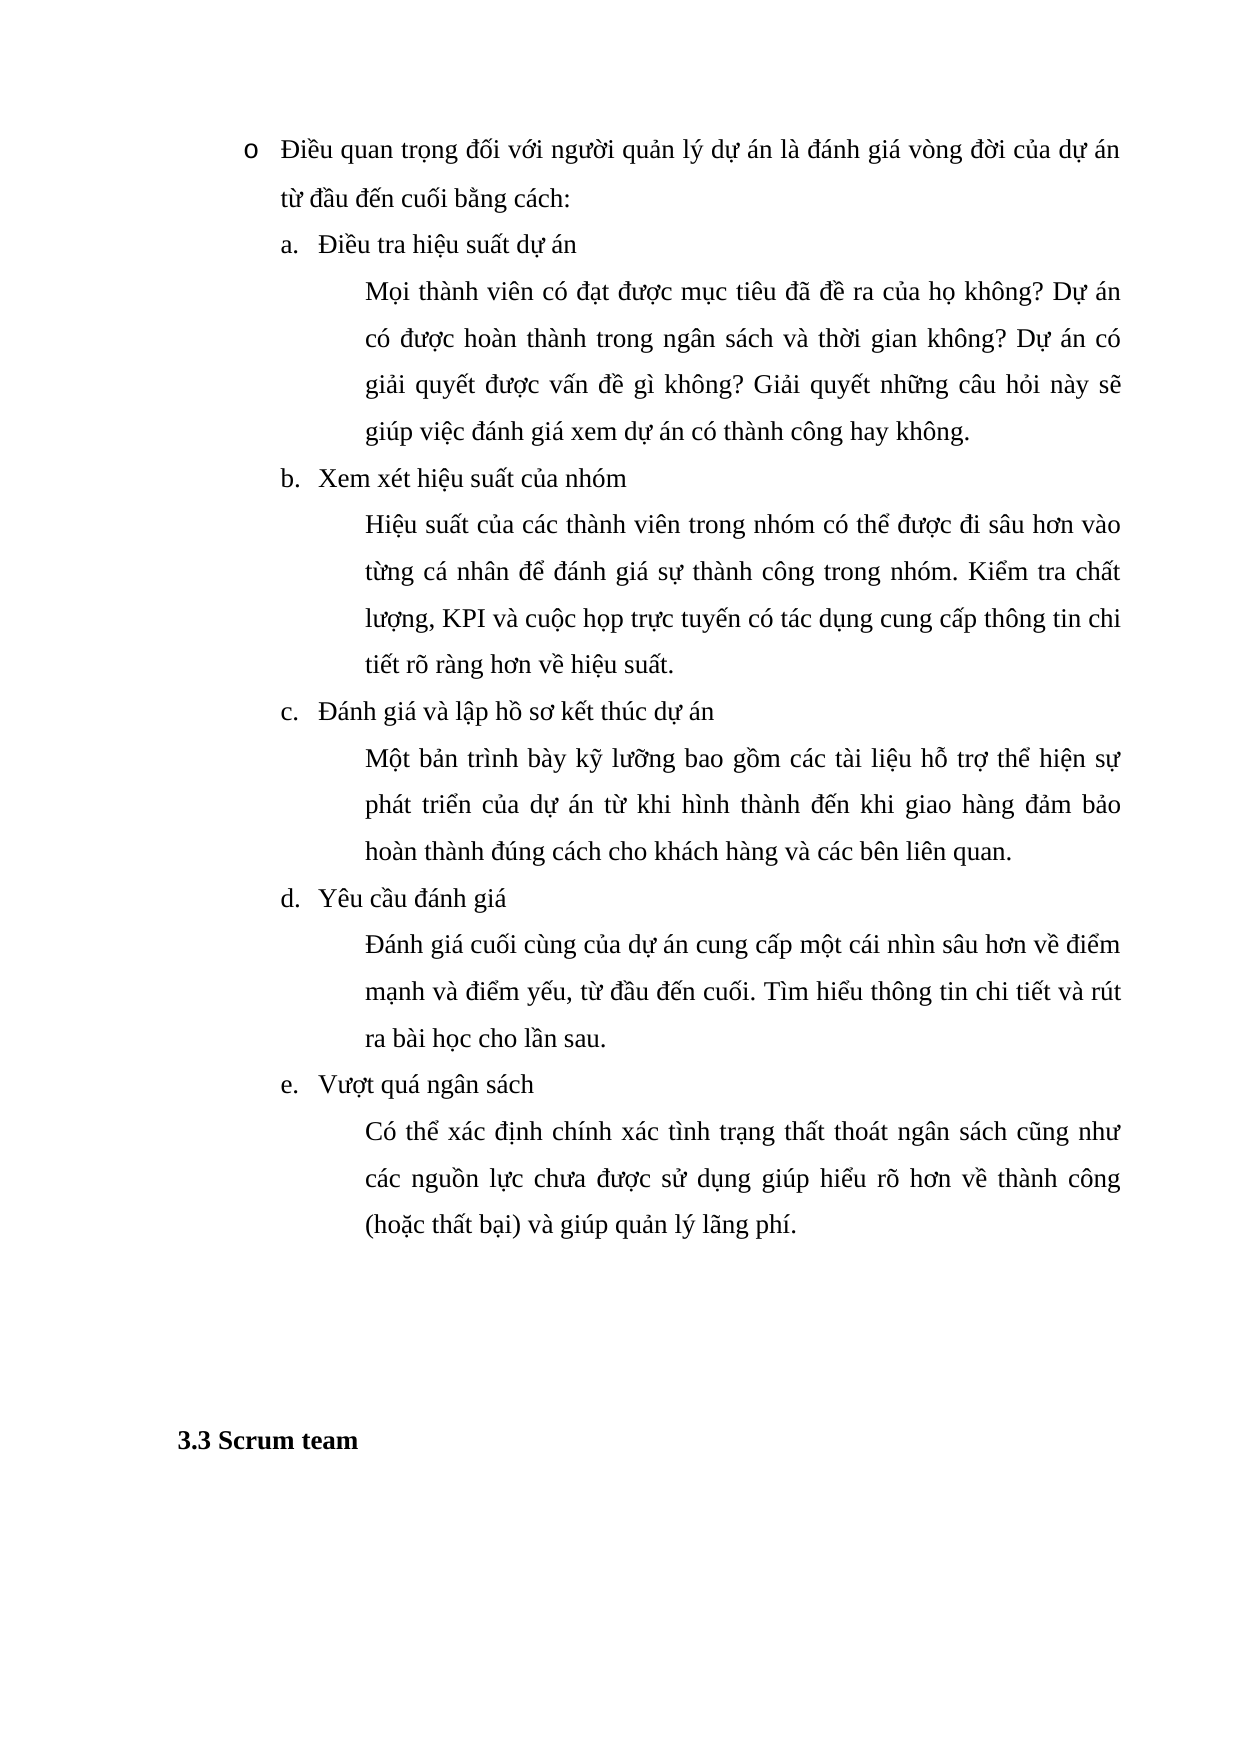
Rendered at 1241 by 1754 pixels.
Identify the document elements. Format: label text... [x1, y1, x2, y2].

list Đánh giá và lập hồ sơ kết thúc dự án [280, 695, 1122, 726]
list Điều tra hiệu suất dự án [280, 228, 1122, 260]
list Đánh giá cuối cùng của dự án cung cấp một cái nhìn sâu hơn về điểm mạnh và điểm yếu, từ đầu đến cuối. Tìm hiểu thông tin chi tiết và rút ra bài học cho lần sau. [365, 928, 1122, 1053]
list Điều quan trọng đối với người quản lý dự án là đánh giá vòng đời của dự án từ đầu đến cuối bằng cách: [243, 133, 1122, 213]
list Có thể xác định chính xác tình trạng thất thoát ngân sách cũng như các nguồn lực chưa được sử dụng giúp hiểu rõ hơn về thành công (hoặc thất bại) và giúp quản lý lãng phí. [365, 1115, 1122, 1240]
list Một bản trình bày kỹ lưỡng bao gồm các tài liệu hỗ trợ thể hiện sự phát triển của dự án từ khi hình thành đến khi giao hàng đảm bảo hoàn thành đúng cách cho khách hàng và các bên liên quan. [365, 742, 1122, 866]
list Mọi thành viên có đạt được mục tiêu đã đề ra của họ không? Dự án có được hoàn thành trong ngân sách và thời gian không? Dự án có giải quyết được vấn đề gì không? Giải quyết những câu hỏi này sẽ giúp việc đánh giá xem dự án có thành công hay không. [365, 275, 1122, 446]
list Hiệu suất của các thành viên trong nhóm có thể được đi sâu hơn vào từng cá nhân để đánh giá sự thành công trong nhóm. Kiểm tra chất lượng, KPI và cuộc họp trực tuyến có tác dụng cung cấp thông tin chi tiết rõ ràng hơn về hiệu suất. [365, 508, 1122, 680]
list Vượt quá ngân sách [280, 1068, 1122, 1100]
list Xem xét hiệu suất của nhóm [280, 462, 1122, 493]
list Yêu cầu đánh giá [280, 882, 1122, 913]
subtitle 3.3 Scrum team [177, 1424, 1122, 1456]
